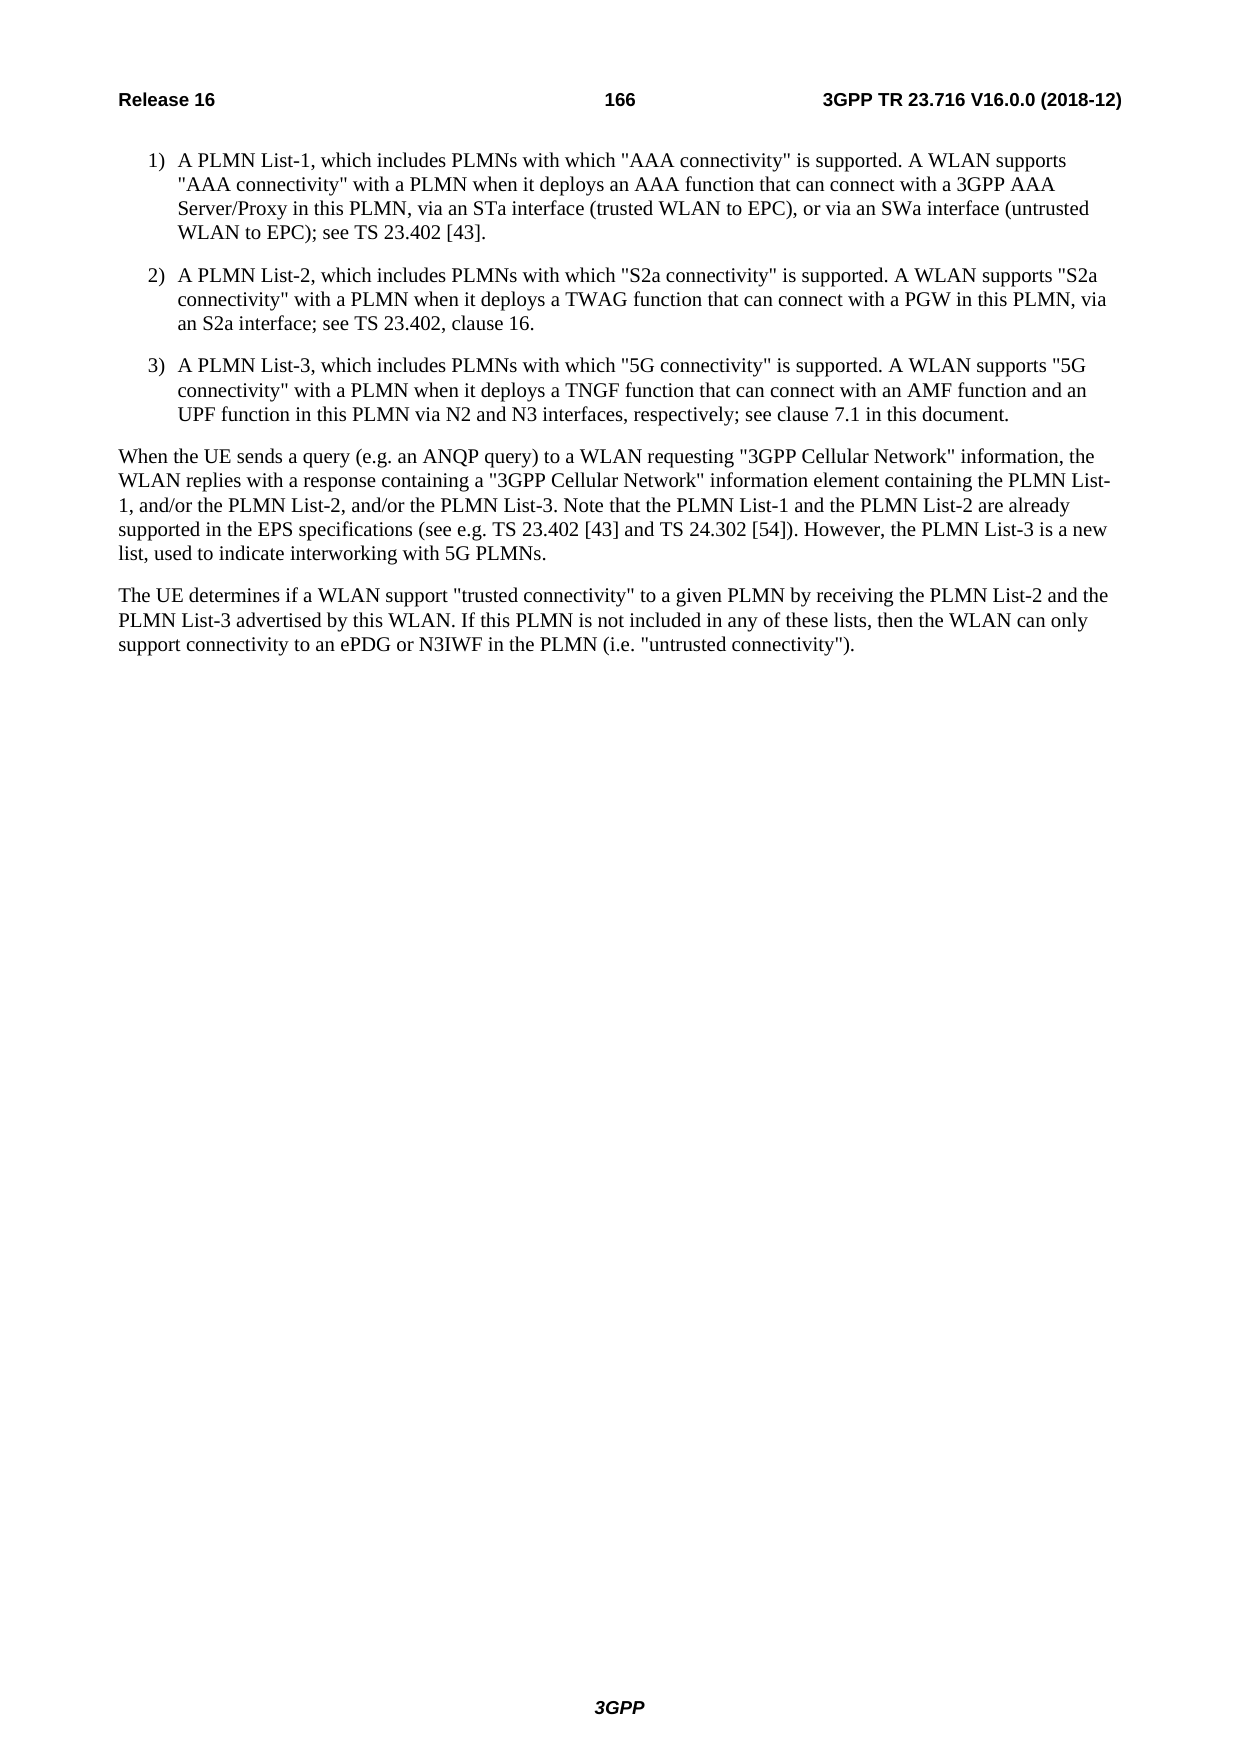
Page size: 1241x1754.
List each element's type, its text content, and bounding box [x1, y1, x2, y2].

text 1) A PLMN List-1, which includes PLMNs with which "AAA connectivity" is supported. A WLAN supports "AAA connectivity" with a PLMN when it deploys an AAA function that can connect with a 3GPP AAA Server/Proxy in this PLMN, via an STa interface (trusted WLAN to EPC), or via an SWa interface (untrusted WLAN to EPC); see TS 23.402 [43]. [148, 147, 1122, 244]
text When the UE sends a query (e.g. an ANQP query) to a WLAN requesting "3GPP Cellular Network" information, the WLAN replies with a response containing a "3GPP Cellular Network" information element containing the PLMN List-1, and/or the PLMN List-2, and/or the PLMN List-3. Note that the PLMN List-1 and the PLMN List-2 are already supported in the EPS specifications (see e.g. TS 23.402 [43] and TS 24.302 [54]). However, the PLMN List-3 is a new list, used to indicate interworking with 5G PLMNs. [118, 444, 1122, 565]
text 3) A PLMN List-3, which includes PLMNs with which "5G connectivity" is supported. A WLAN supports "5G connectivity" with a PLMN when it deploys a TNGF function that can connect with an AMF function and an UPF function in this PLMN via N2 and N3 interfaces, respectively; see clause 7.1 in this document. [148, 353, 1122, 426]
text 2) A PLMN List-2, which includes PLMNs with which "S2a connectivity" is supported. A WLAN supports "S2a connectivity" with a PLMN when it deploys a TWAG function that can connect with a PGW in this PLMN, via an S2a interface; see TS 23.402, clause 16. [148, 262, 1122, 335]
text The UE determines if a WLAN support "trusted connectivity" to a given PLMN by receiving the PLMN List-2 and the PLMN List-3 advertised by this WLAN. If this PLMN is not included in any of these lists, then the WLAN can only support connectivity to an ePDG or N3IWF in the PLMN (i.e. "untrusted connectivity"). [118, 583, 1122, 656]
